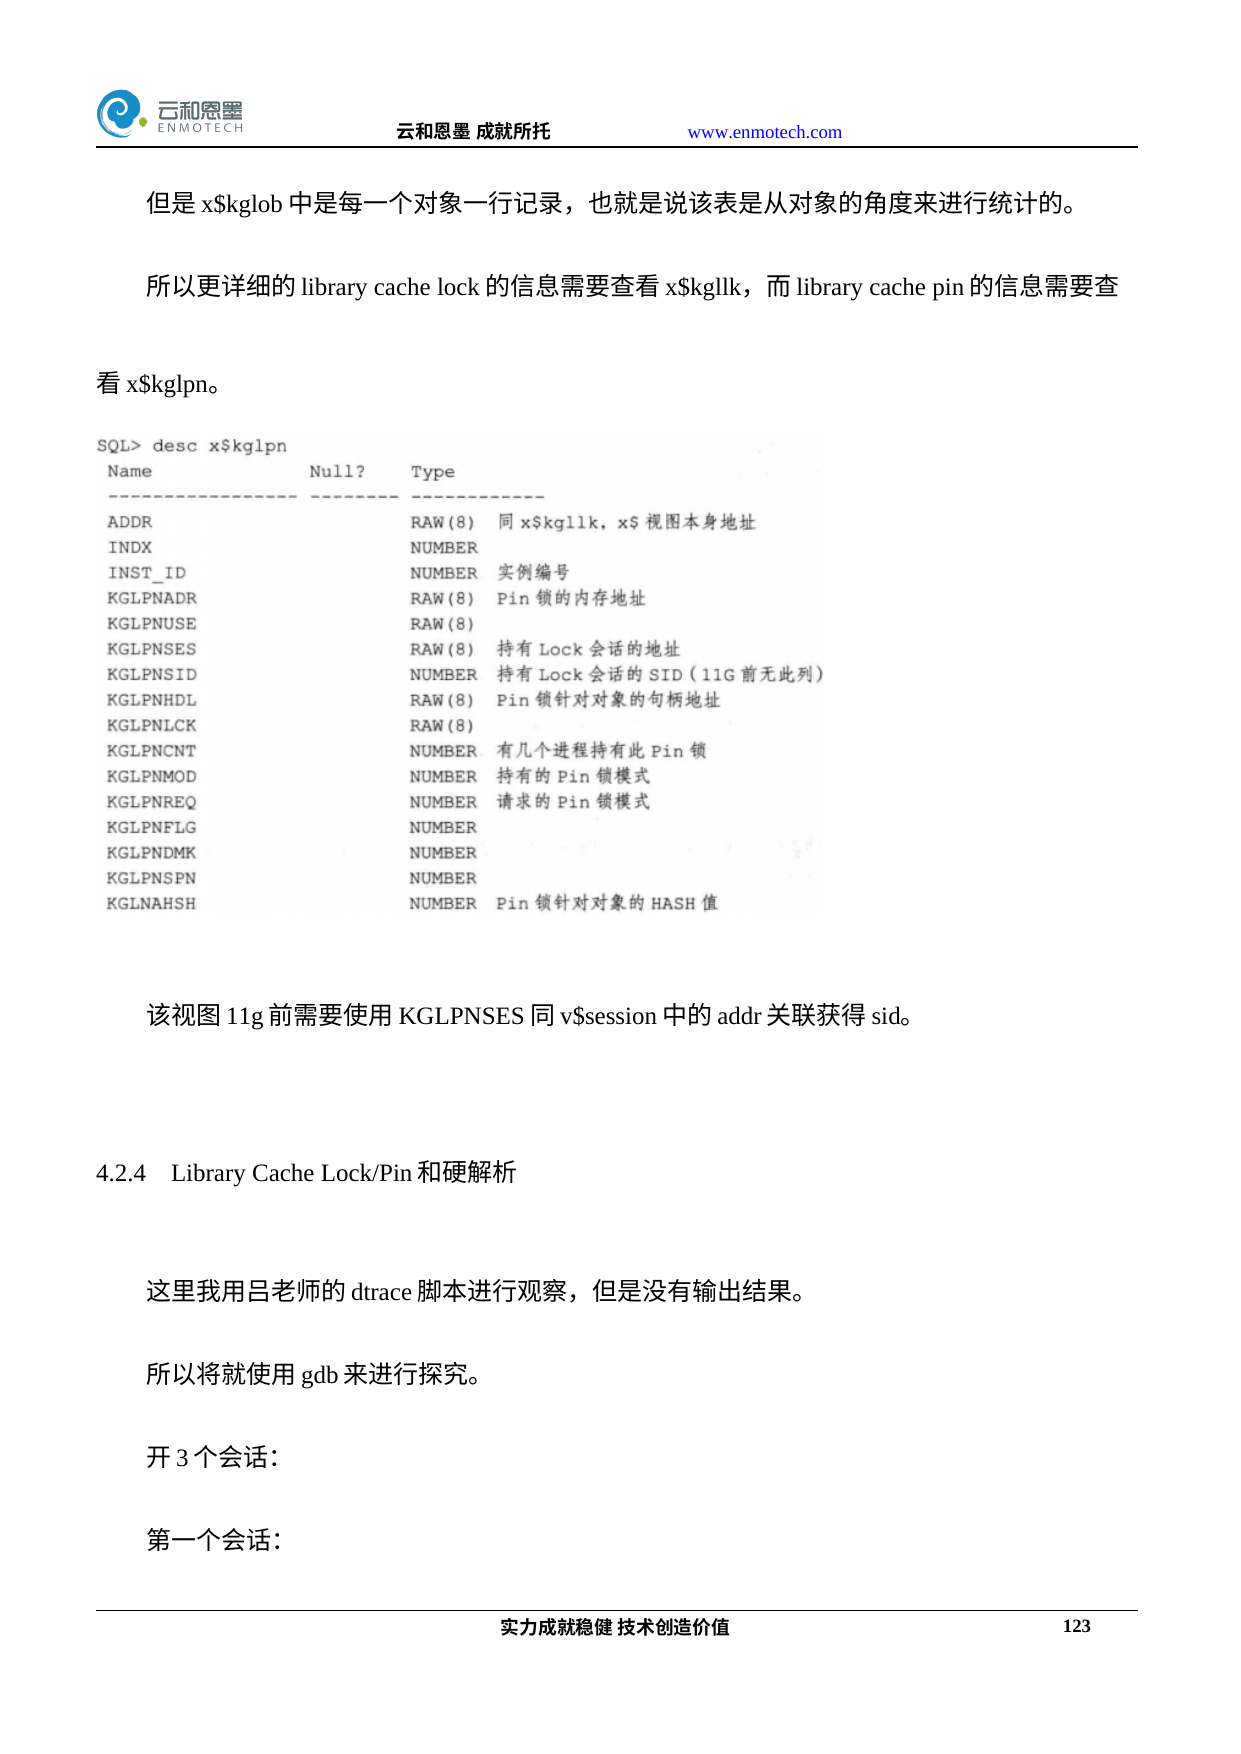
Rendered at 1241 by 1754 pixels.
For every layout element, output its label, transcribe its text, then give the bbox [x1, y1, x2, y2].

text 该视图11g前需要使用KGLPNSES同v$session中的addr关联获得sid。 [96, 981, 1138, 1046]
text 这里我用吕老师的dtrace脚本进行观察，但是没有输出结果。 [96, 1257, 1138, 1322]
picture [95, 438, 823, 915]
text 所以将就使用gdb来进行探究。 [96, 1340, 1138, 1405]
text 开3个会话： [96, 1423, 1138, 1488]
subtitle Library Cache Lock/Pin和硬解析 [96, 1138, 1138, 1203]
text 所以更详细的library cache lock的信息需要查看x$kgllk，而library cache pin的信息需要查看x$kglpn。 [96, 252, 1138, 414]
text 但是x$kglob中是每一个对象一行记录，也就是说该表是从对象的角度来进行统计的。 [96, 169, 1138, 234]
picture [95, 88, 245, 139]
text 第一个会话： [96, 1506, 1138, 1571]
